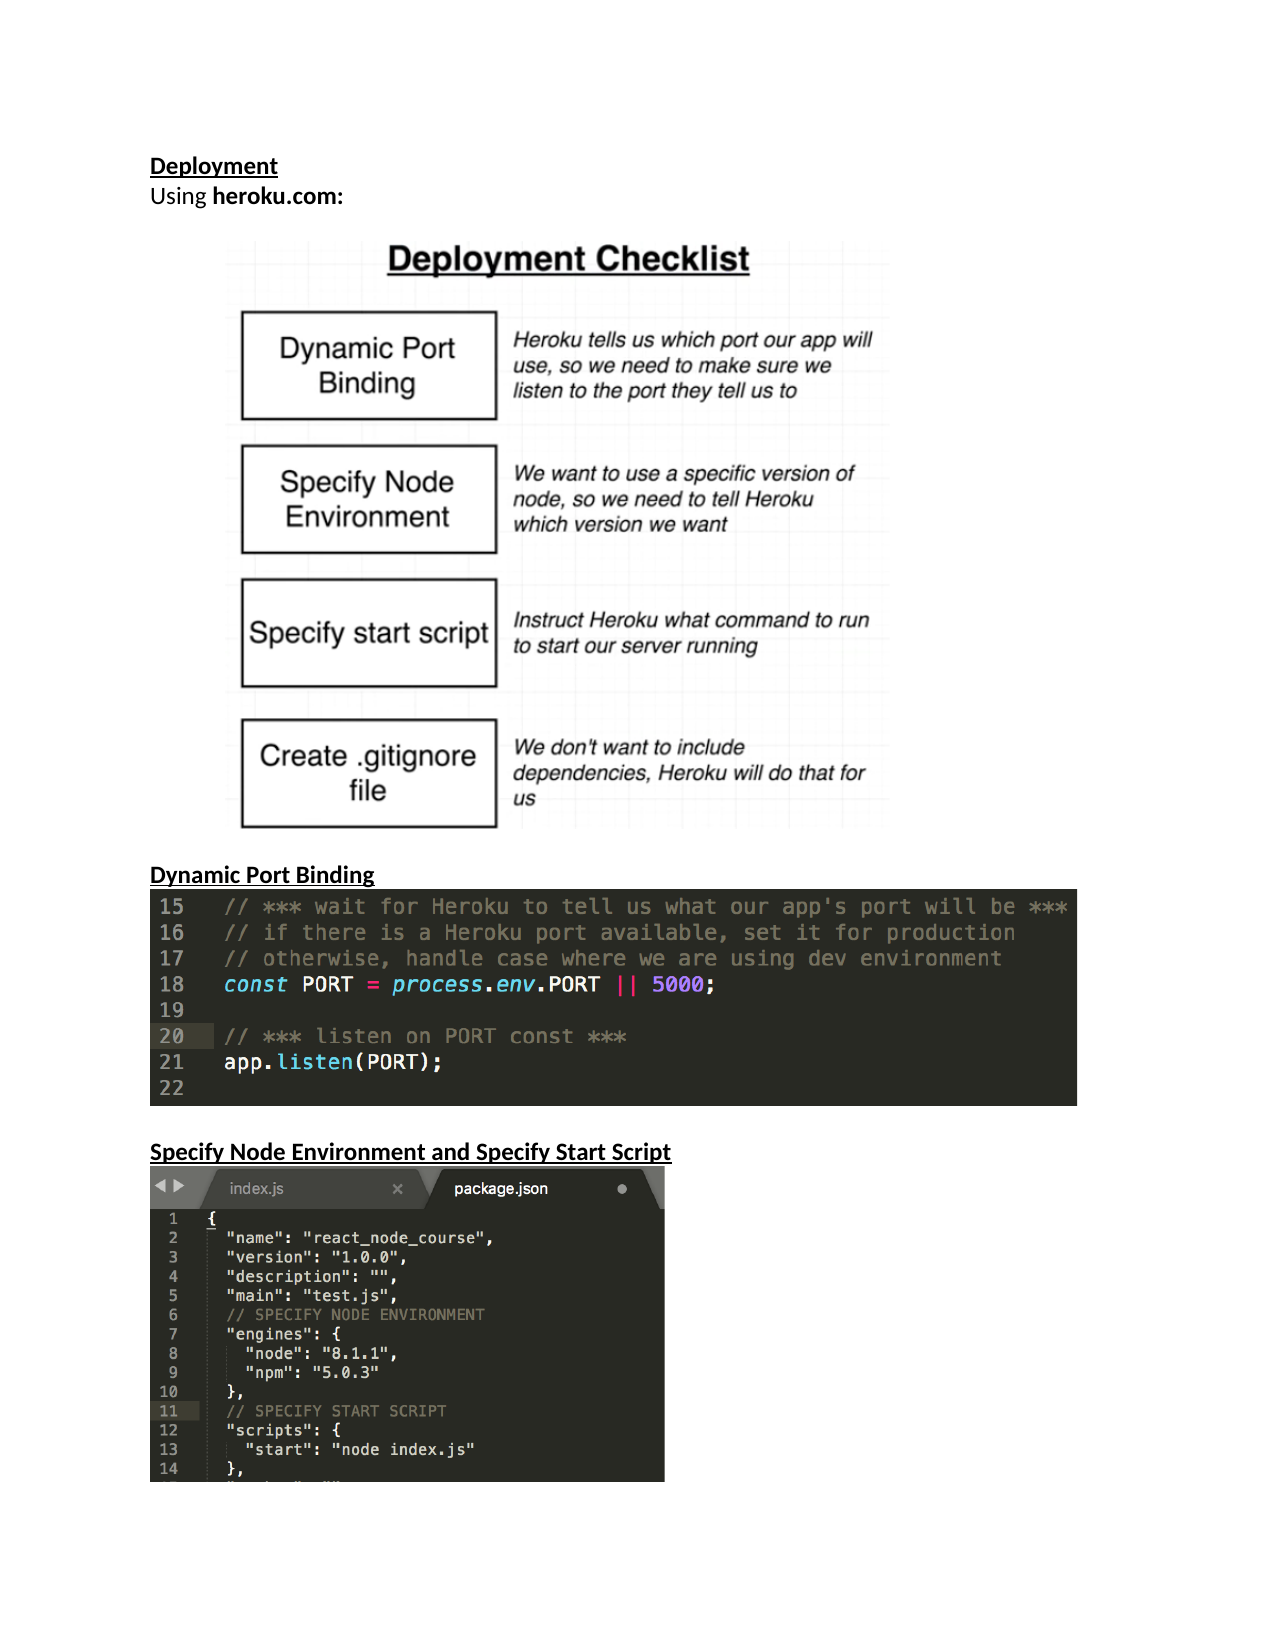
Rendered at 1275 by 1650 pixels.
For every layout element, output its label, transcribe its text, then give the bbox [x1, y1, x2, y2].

text Specify Node Environment and Specify Start Script [150, 1136, 1125, 1167]
text Deployment [150, 150, 1125, 181]
text Dynamic Port Binding [150, 859, 1125, 889]
picture [150, 889, 1078, 1106]
picture [225, 241, 890, 829]
text Using heroku.com: [150, 181, 1125, 211]
picture [150, 1166, 665, 1482]
